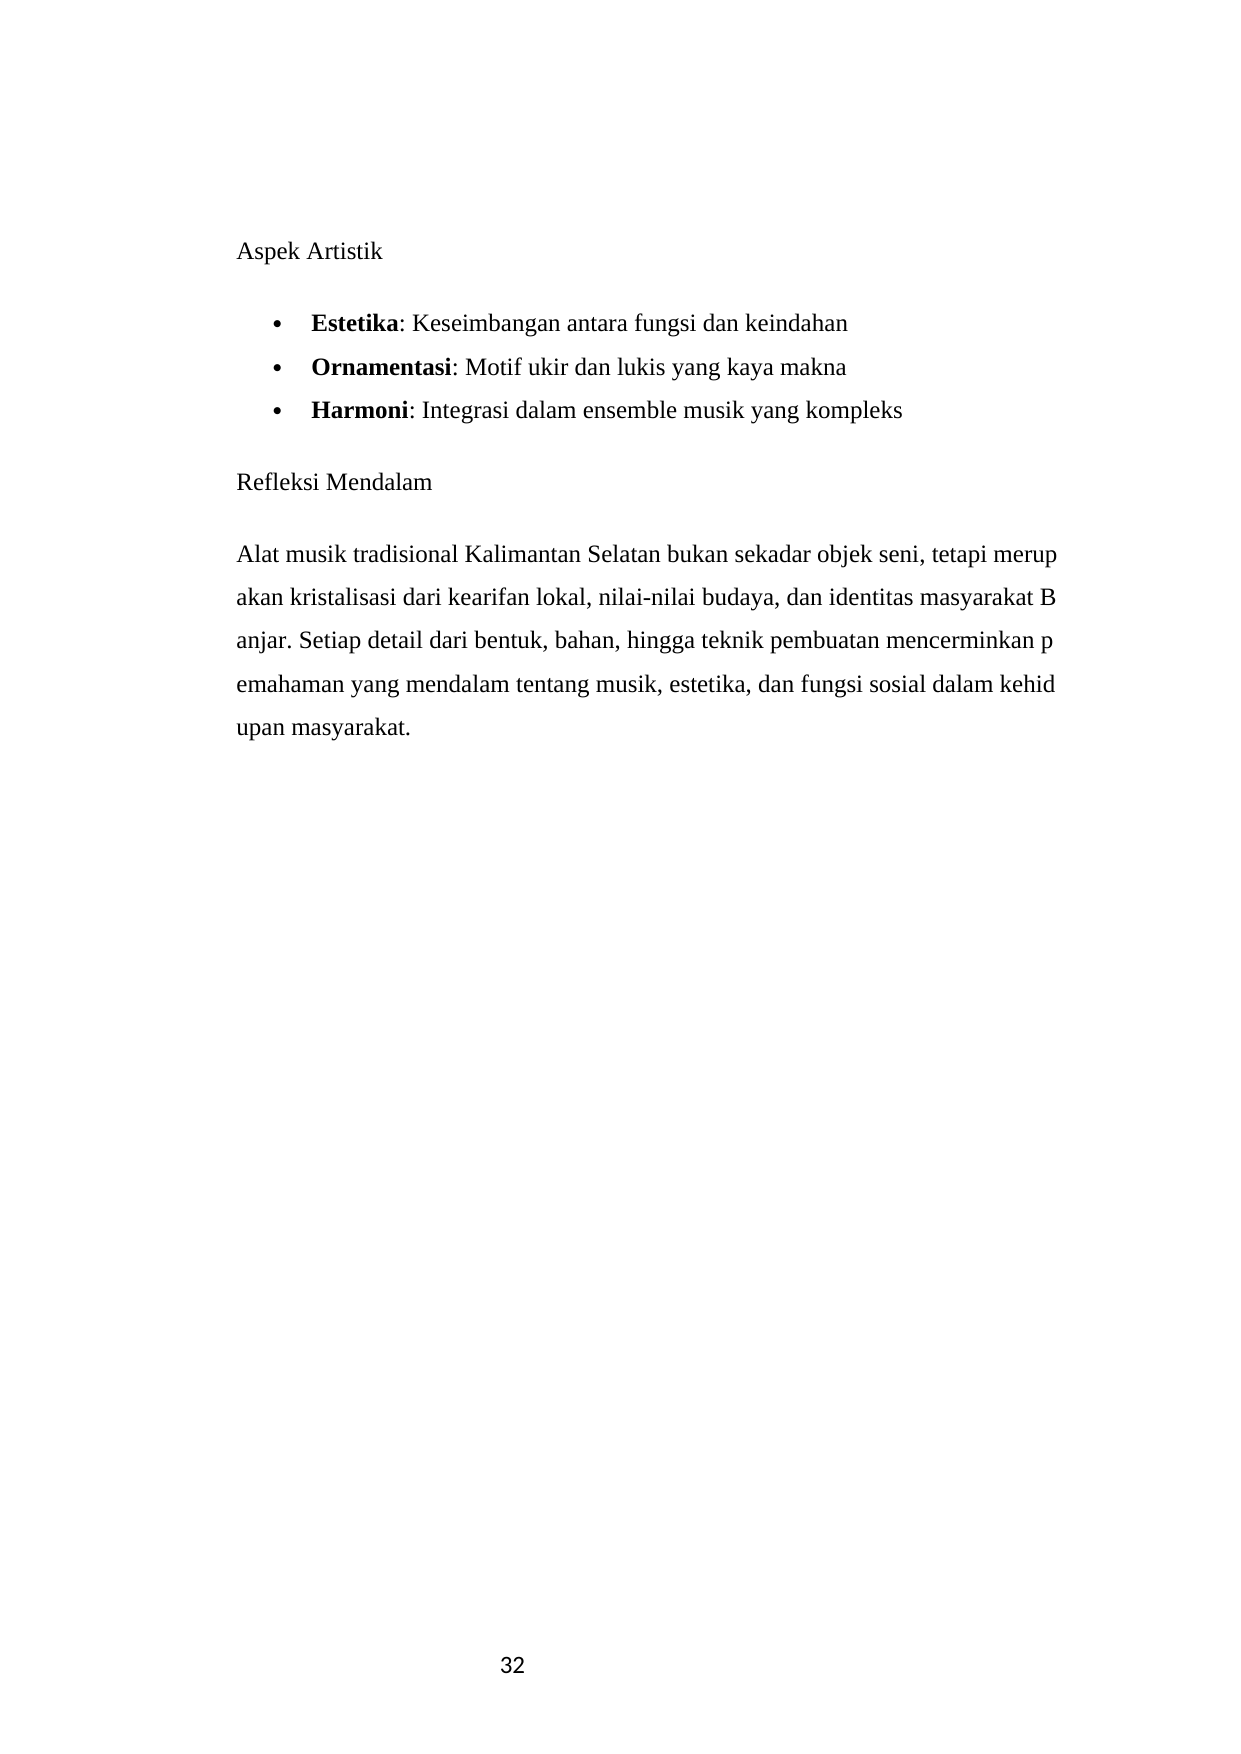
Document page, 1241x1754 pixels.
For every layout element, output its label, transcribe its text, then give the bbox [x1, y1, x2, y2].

text Alat musik tradisional Kalimantan Selatan bukan sekadar objek seni, tetapi merupakan kristalisasi dari kearifan lokal, nilai-nilai budaya, dan identitas masyarakat Banjar. Setiap detail dari bentuk, bahan, hingga teknik pembuatan mencerminkan pemahaman yang mendalam tentang musik, estetika, dan fungsi sosial dalam kehidupan masyarakat. [236, 539, 1063, 741]
subtitle Refleksi Mendalam [236, 467, 1063, 496]
list Harmoni: Integrasi dalam ensemble musik yang kompleks [274, 395, 1063, 423]
list Ornamentasi: Motif ukir dan lukis yang kaya makna [274, 352, 1063, 380]
list Estetika: Keseimbangan antara fungsi dan keindahan [274, 308, 1063, 337]
subtitle Aspek Artistik [236, 236, 1063, 265]
